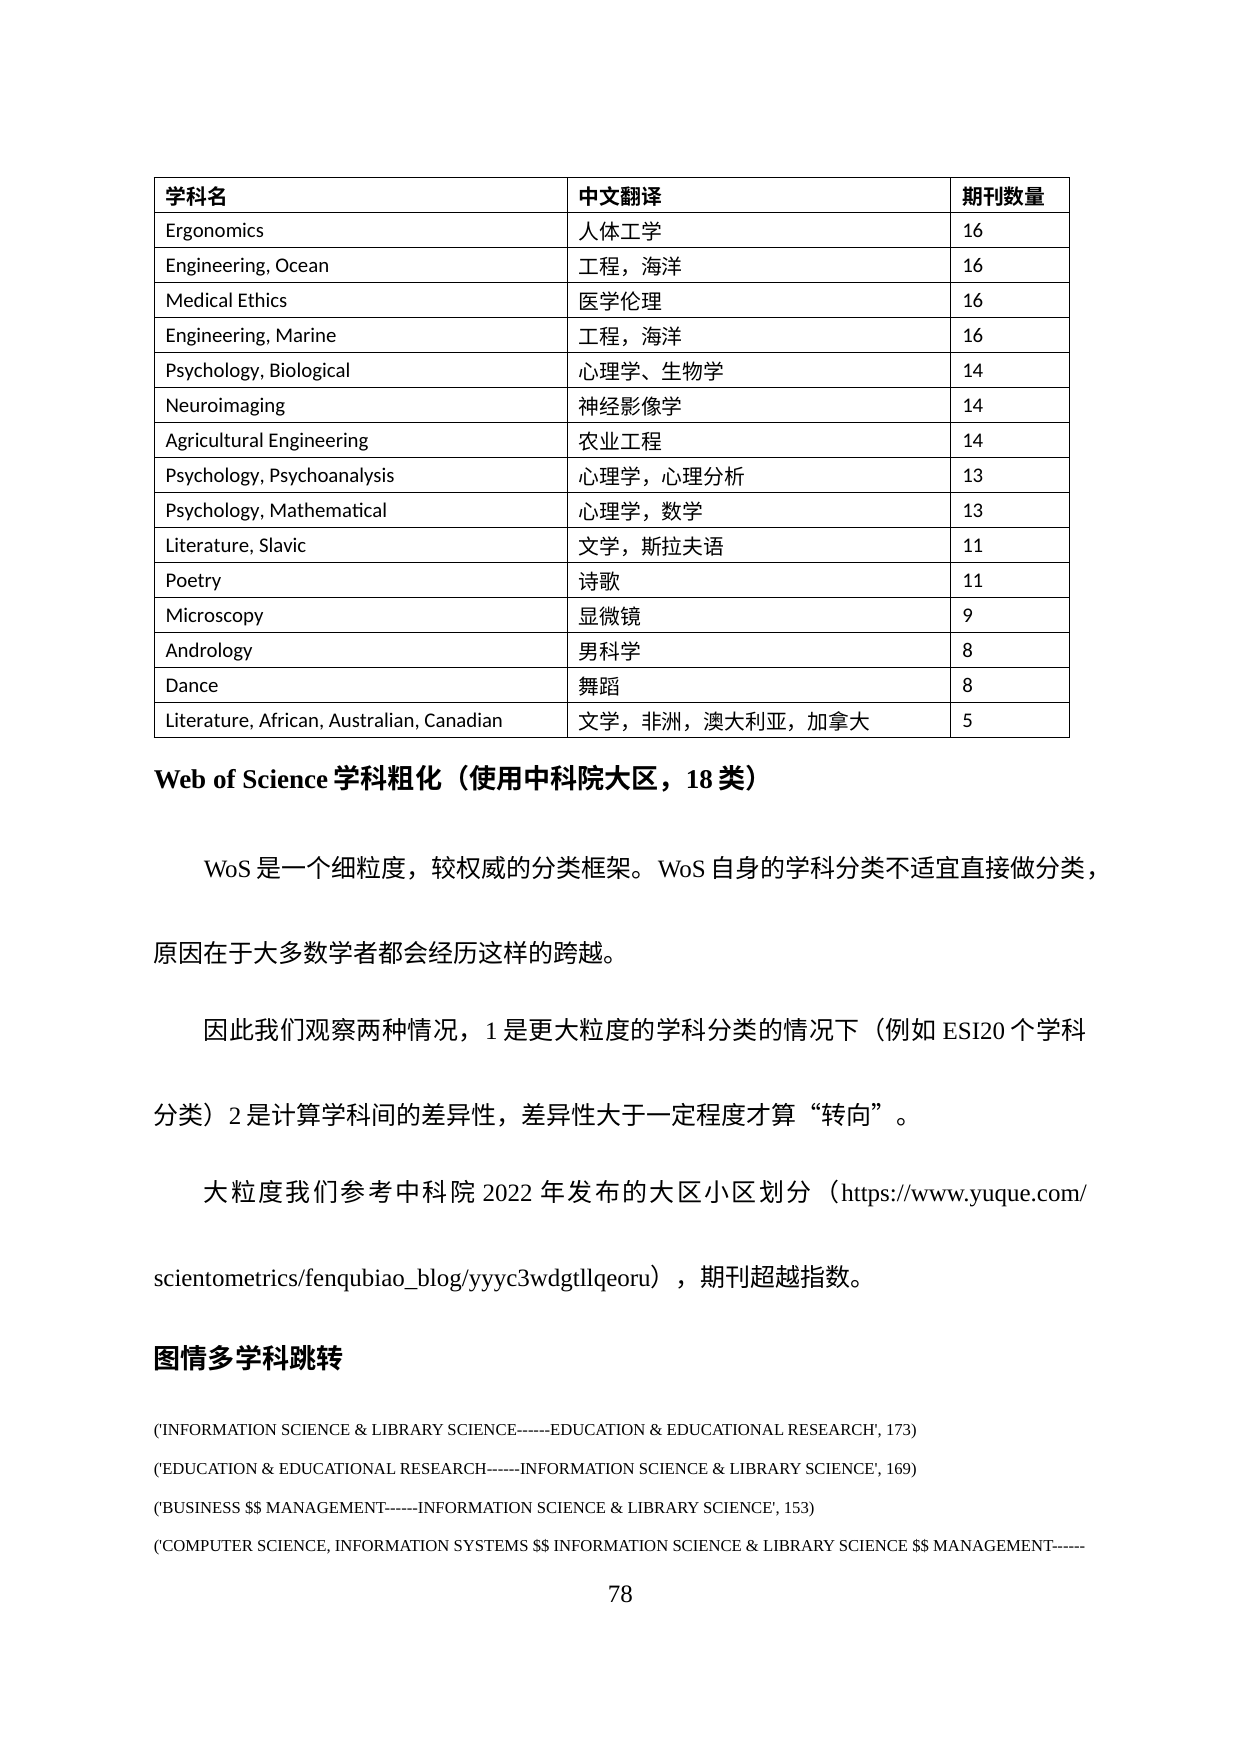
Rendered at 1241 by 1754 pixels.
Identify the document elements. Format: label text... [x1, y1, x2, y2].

table_cell Engineering, Marine [155, 318, 567, 352]
text WoS是一个细粒度，较权威的分类框架。WoS自身的学科分类不适宜直接做分类，原因在于大多数学者都会经历这样的跨越。 [153, 833, 1087, 985]
table_cell 显微镜 [568, 598, 950, 632]
table_cell 舞蹈 [568, 668, 950, 702]
table_cell 9 [951, 598, 1069, 632]
table_cell 工程，海洋 [568, 248, 950, 282]
text 大粒度我们参考中科院2022年发布的大区小区划分（https://www.yuque.com/scientometrics/fenqubiao_blog/yyyc3wdgtllqeoru），期刊超越指数。 [153, 1156, 1087, 1309]
table_cell 工程，海洋 [568, 318, 950, 352]
subtitle 图情多学科跳转 [153, 1322, 1087, 1390]
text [153, 1529, 1087, 1563]
table_cell Psychology, Psychoanalysis [155, 458, 567, 492]
table_cell 农业工程 [568, 423, 950, 457]
table_cell Dance [155, 668, 567, 702]
table_cell 8 [951, 633, 1069, 667]
table_cell 心理学，数学 [568, 493, 950, 527]
table_cell 13 [951, 493, 1069, 527]
text ('INFORMATION SCIENCE & LIBRARY SCIENCE------EDUCATION & EDUCATIONAL RESEARCH', 173) [153, 1413, 1087, 1447]
table_cell 16 [951, 213, 1069, 247]
table_cell 男科学 [568, 633, 950, 667]
table_cell 16 [951, 318, 1069, 352]
table_cell 诗歌 [568, 563, 950, 597]
table_cell Literature, Slavic [155, 528, 567, 562]
table_cell Psychology, Mathematical [155, 493, 567, 527]
subtitle Web of Science学科粗化（使用中科院大区，18类） [153, 742, 1087, 810]
table_cell 人体工学 [568, 213, 950, 247]
table_cell 文学，非洲，澳大利亚，加拿大 [568, 703, 950, 737]
table_cell 11 [951, 528, 1069, 562]
text 因此我们观察两种情况，1是更大粒度的学科分类的情况下（例如ESI20个学科分类）2是计算学科间的差异性，差异性大于一定程度才算“转向”。 [153, 994, 1087, 1147]
text ('EDUCATION & EDUCATIONAL RESEARCH------INFORMATION SCIENCE & LIBRARY SCIENCE', 169) [153, 1451, 1087, 1485]
text ('BUSINESS $$ MANAGEMENT------INFORMATION SCIENCE & LIBRARY SCIENCE', 153) [153, 1490, 1087, 1524]
table_cell 13 [951, 458, 1069, 492]
table_cell Engineering, Ocean [155, 248, 567, 282]
table_cell Andrology [155, 633, 567, 667]
table_cell 8 [951, 668, 1069, 702]
table_cell Neuroimaging [155, 388, 567, 422]
table_cell 神经影像学 [568, 388, 950, 422]
table_cell Agricultural Engineering [155, 423, 567, 457]
table_header 期刊数量 [951, 178, 1069, 212]
table_cell 14 [951, 353, 1069, 387]
table_cell 5 [951, 703, 1069, 737]
table_cell 心理学、生物学 [568, 353, 950, 387]
table_cell 14 [951, 388, 1069, 422]
table_cell 心理学，心理分析 [568, 458, 950, 492]
table_cell 16 [951, 283, 1069, 317]
table_cell Microscopy [155, 598, 567, 632]
table_cell 16 [951, 248, 1069, 282]
table_cell Literature, African, Australian, Canadian [155, 703, 567, 737]
table_cell 14 [951, 423, 1069, 457]
table_cell Medical Ethics [155, 283, 567, 317]
table_header 中文翻译 [568, 178, 950, 212]
table_cell Psychology, Biological [155, 353, 567, 387]
table_cell 医学伦理 [568, 283, 950, 317]
table_header 学科名 [155, 178, 567, 212]
table_cell 文学，斯拉夫语 [568, 528, 950, 562]
table_cell Ergonomics [155, 213, 567, 247]
table_cell Poetry [155, 563, 567, 597]
table_cell 11 [951, 563, 1069, 597]
